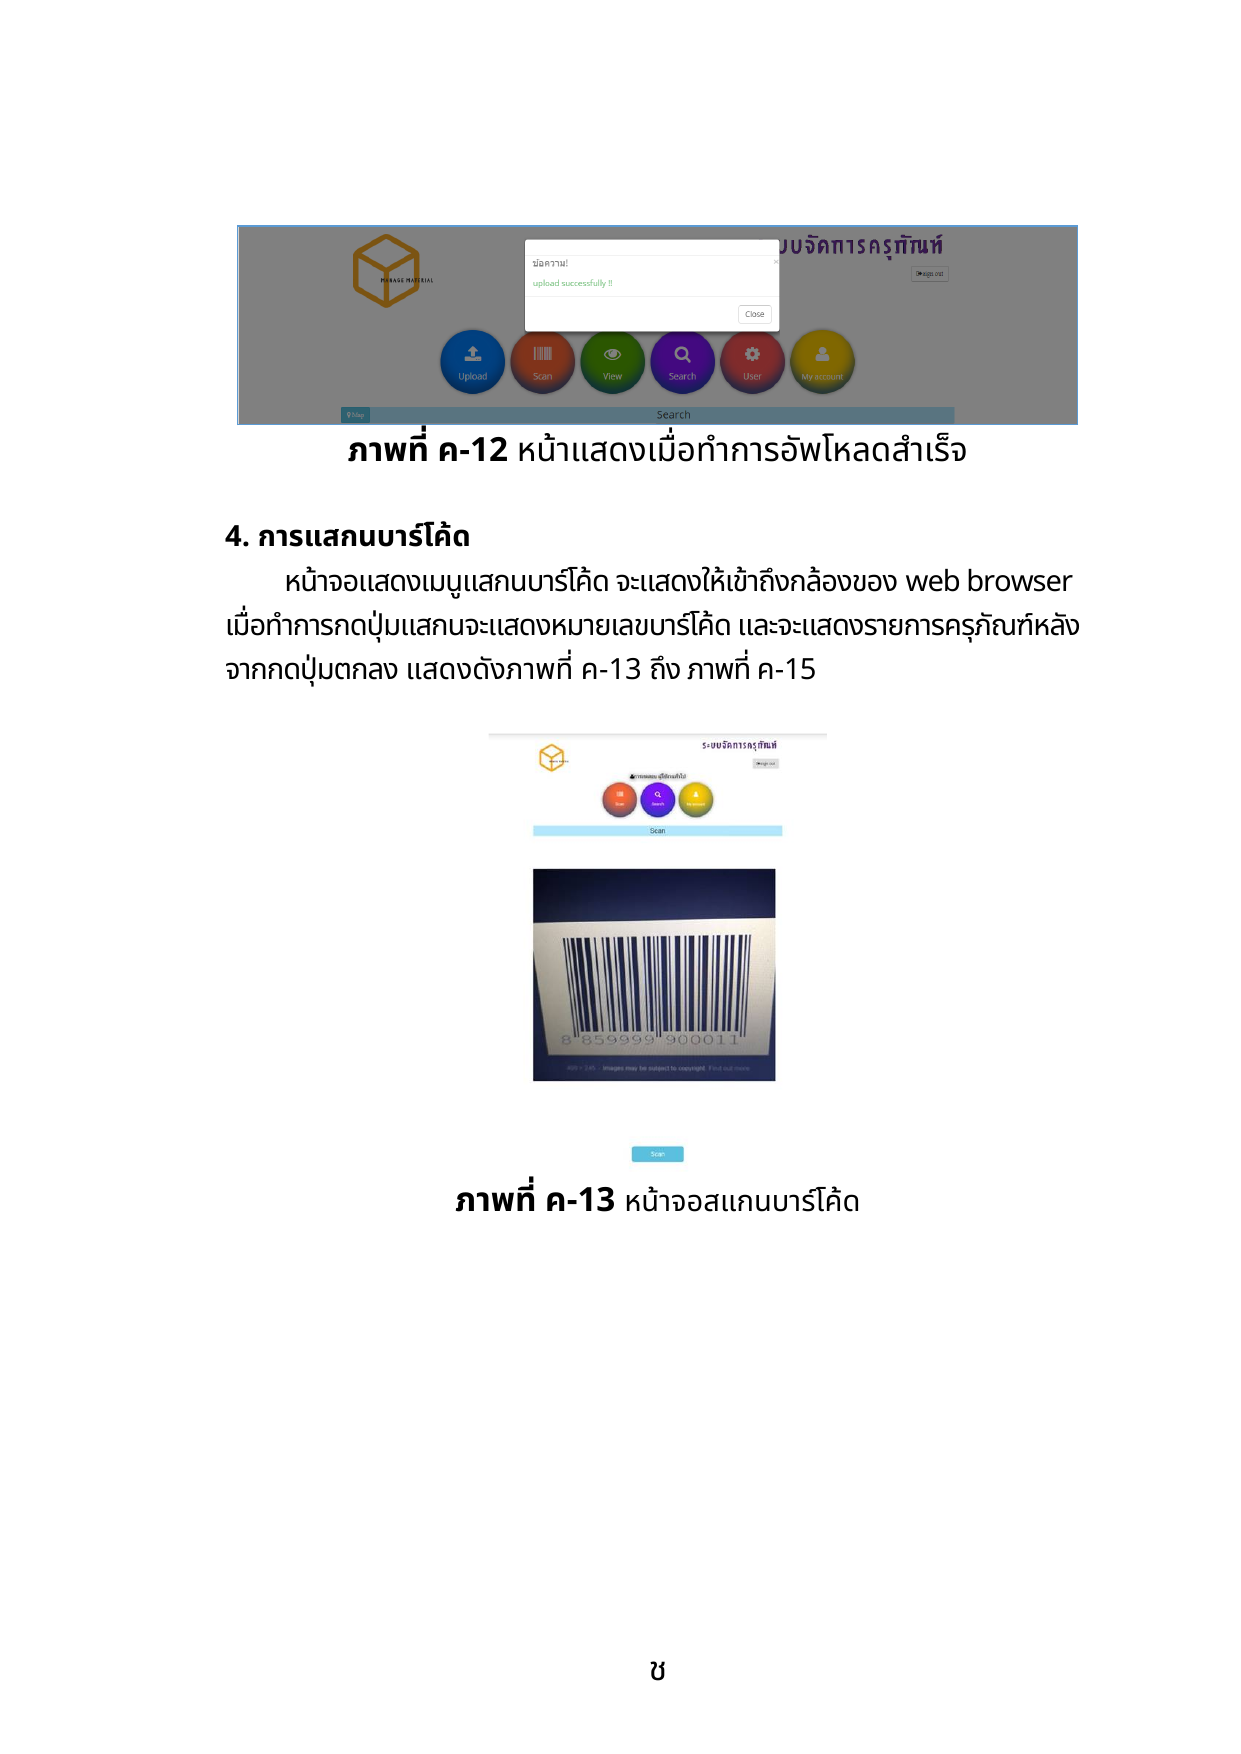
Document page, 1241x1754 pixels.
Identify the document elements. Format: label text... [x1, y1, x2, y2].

picture [238, 227, 1077, 424]
text หน้าจอแสดงเมนูแสกนบาร์โค้ด จะแสดงให้เข้าถึงกล้องของ web browser เมื่อทำการกดปุ่มแสกนจะแสดงหมายเลขบาร์โค้ด และจะแสดงรายการครุภัณฑ์หลังจากกดปุ่มตกลง แสดงดังภาพที่ ค-13 ถึง ภาพที่ ค-15 [225, 560, 1090, 693]
text ภาพที่ ค-13 หน้าจอสแกนบาร์โค้ด [225, 1176, 1090, 1226]
picture [488, 732, 827, 1176]
text ภาพที่ ค-12 หน้าแสดงเมื่อทำการอัพโหลดสำเร็จ [225, 425, 1090, 476]
text 4. การแสกนบาร์โค้ด [225, 516, 1090, 560]
